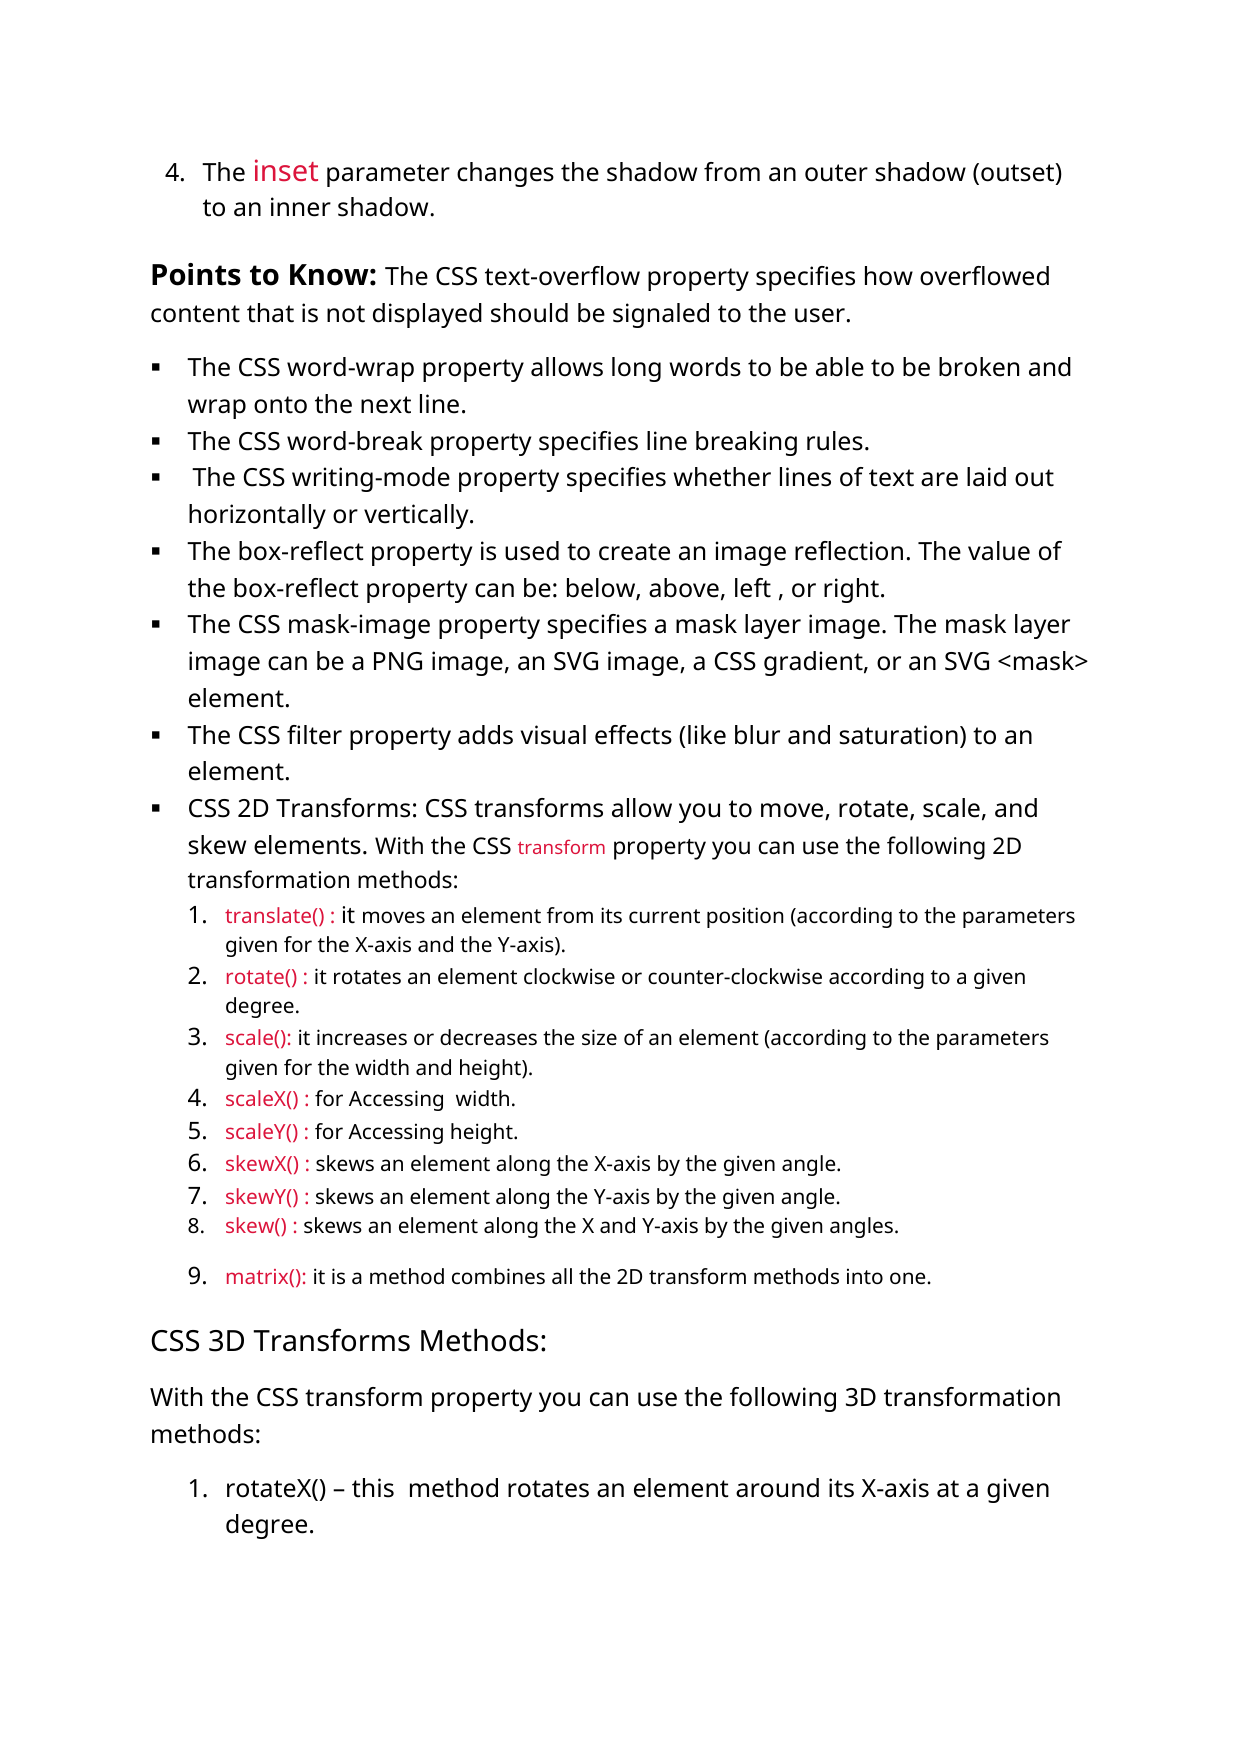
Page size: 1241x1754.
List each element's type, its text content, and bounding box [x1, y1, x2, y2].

list The CSS mask-image property specifies a mask layer image. The mask layer image can be a PNG image, an SVG image, a CSS gradient, or an SVG <mask> element. [150, 607, 1090, 714]
text With the CSS transform property you can use the following 3D transformation methods: [150, 1380, 1090, 1451]
list skew() : skews an element along the X and Y-axis by the given angles. [187, 1211, 1090, 1240]
list translate() : it moves an element from its current position (according to the parameters given for the X-axis and the Y-axis). [187, 898, 1090, 959]
list CSS 2D Transforms: CSS transforms allow you to move, rotate, scale, and skew elements. With the CSS transform property you can use the following 2D transformation methods: [150, 791, 1090, 895]
list rotate() : it rotates an element clockwise or counter-clockwise according to a given degree. [187, 959, 1090, 1020]
list rotateX() – this method rotates an element around its X-axis at a given degree. [187, 1470, 1090, 1541]
list The inset parameter changes the shadow from an outer shadow (outset) to an inner shadow. [165, 150, 1090, 224]
list skewY() : skews an element along the Y-axis by the given angle. [187, 1179, 1090, 1211]
list scaleX() : for Accessing width. [187, 1081, 1090, 1114]
list The CSS word-wrap property allows long words to be able to be broken and wrap onto the next line. [150, 349, 1090, 420]
list skewX() : skews an element along the X-axis by the given angle. [187, 1146, 1090, 1179]
list scaleY() : for Accessing height. [187, 1114, 1090, 1146]
list matrix(): it is a method combines all the 2D transform methods into one. [187, 1259, 1090, 1291]
list The CSS filter property adds visual effects (like blur and saturation) to an element. [150, 717, 1090, 788]
list The CSS word-break property specifies line breaking rules. [150, 423, 1090, 457]
list The box-reflect property is used to create an image reflection. The value of the box-reflect property can be: below, above, left , or right. [150, 533, 1090, 604]
list scale(): it increases or decreases the size of an element (according to the parameters given for the width and height). [187, 1020, 1090, 1081]
text Points to Know: The CSS text-overflow property specifies how overflowed content that is not displayed should be signaled to the user. [150, 254, 1090, 330]
text CSS 3D Transforms Methods: [150, 1321, 1090, 1360]
list The CSS writing-mode property specifies whether lines of text are laid out horizontally or vertically. [150, 460, 1090, 531]
